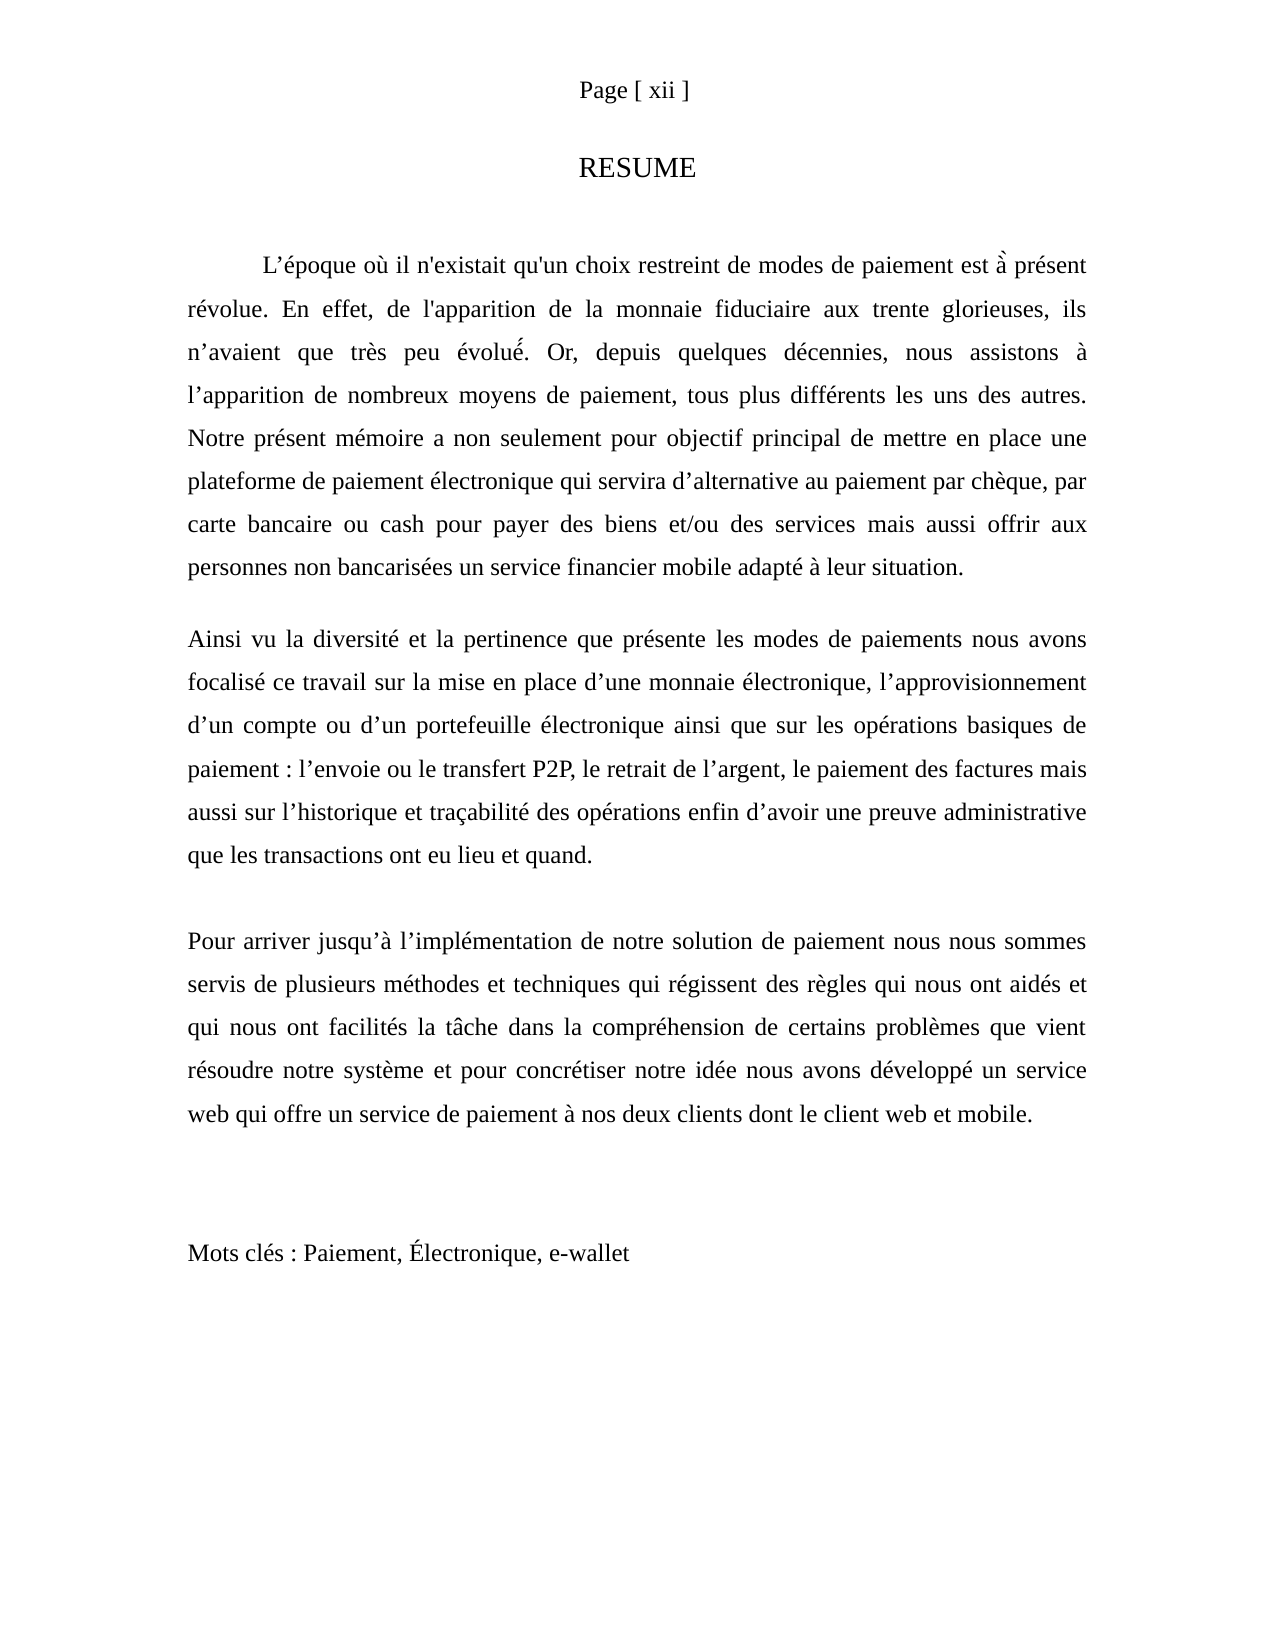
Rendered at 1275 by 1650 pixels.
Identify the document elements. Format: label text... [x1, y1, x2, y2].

text Pour arriver jusqu’à l’implémentation de notre solution de paiement nous nous sommes servis de plusieurs méthodes et techniques qui régissent des règles qui nous ont aidés et qui nous ont facilités la tâche dans la compréhension de certains problèmes que vient résoudre notre système et pour concrétiser notre idée nous avons développé un service web qui offre un service de paiement à nos deux clients dont le client web et mobile. [187, 926, 1087, 1127]
subtitle RESUME [187, 150, 1087, 183]
text L’époque où il n'existait qu'un choix restreint de modes de paiement est à̀ présent révolue. En effet, de l'apparition de la monnaie fiduciaire aux trente glorieuses, ils n’avaient que très peu évolué́. Or, depuis quelques décennies, nous assistons à l’apparition de nombreux moyens de paiement, tous plus différents les uns des autres. Notre présent mémoire a non seulement pour objectif principal de mettre en place une plateforme de paiement électronique qui servira d’alternative au paiement par chèque, par carte bancaire ou cash pour payer des biens et/ou des services mais aussi offrir aux personnes non bancarisées un service financier mobile adapté à leur situation. [187, 251, 1087, 581]
text Ainsi vu la diversité et la pertinence que présente les modes de paiements nous avons focalisé ce travail sur la mise en place d’une monnaie électronique, l’approvisionnement d’un compte ou d’un portefeuille électronique ainsi que sur les opérations basiques de paiement : l’envoie ou le transfert P2P, le retrait de l’argent, le paiement des factures mais aussi sur l’historique et traçabilité des opérations enfin d’avoir une preuve administrative que les transactions ont eu lieu et quand. [187, 624, 1087, 869]
text Mots clés : Paiement, Électronique, e-wallet [187, 1238, 1087, 1266]
